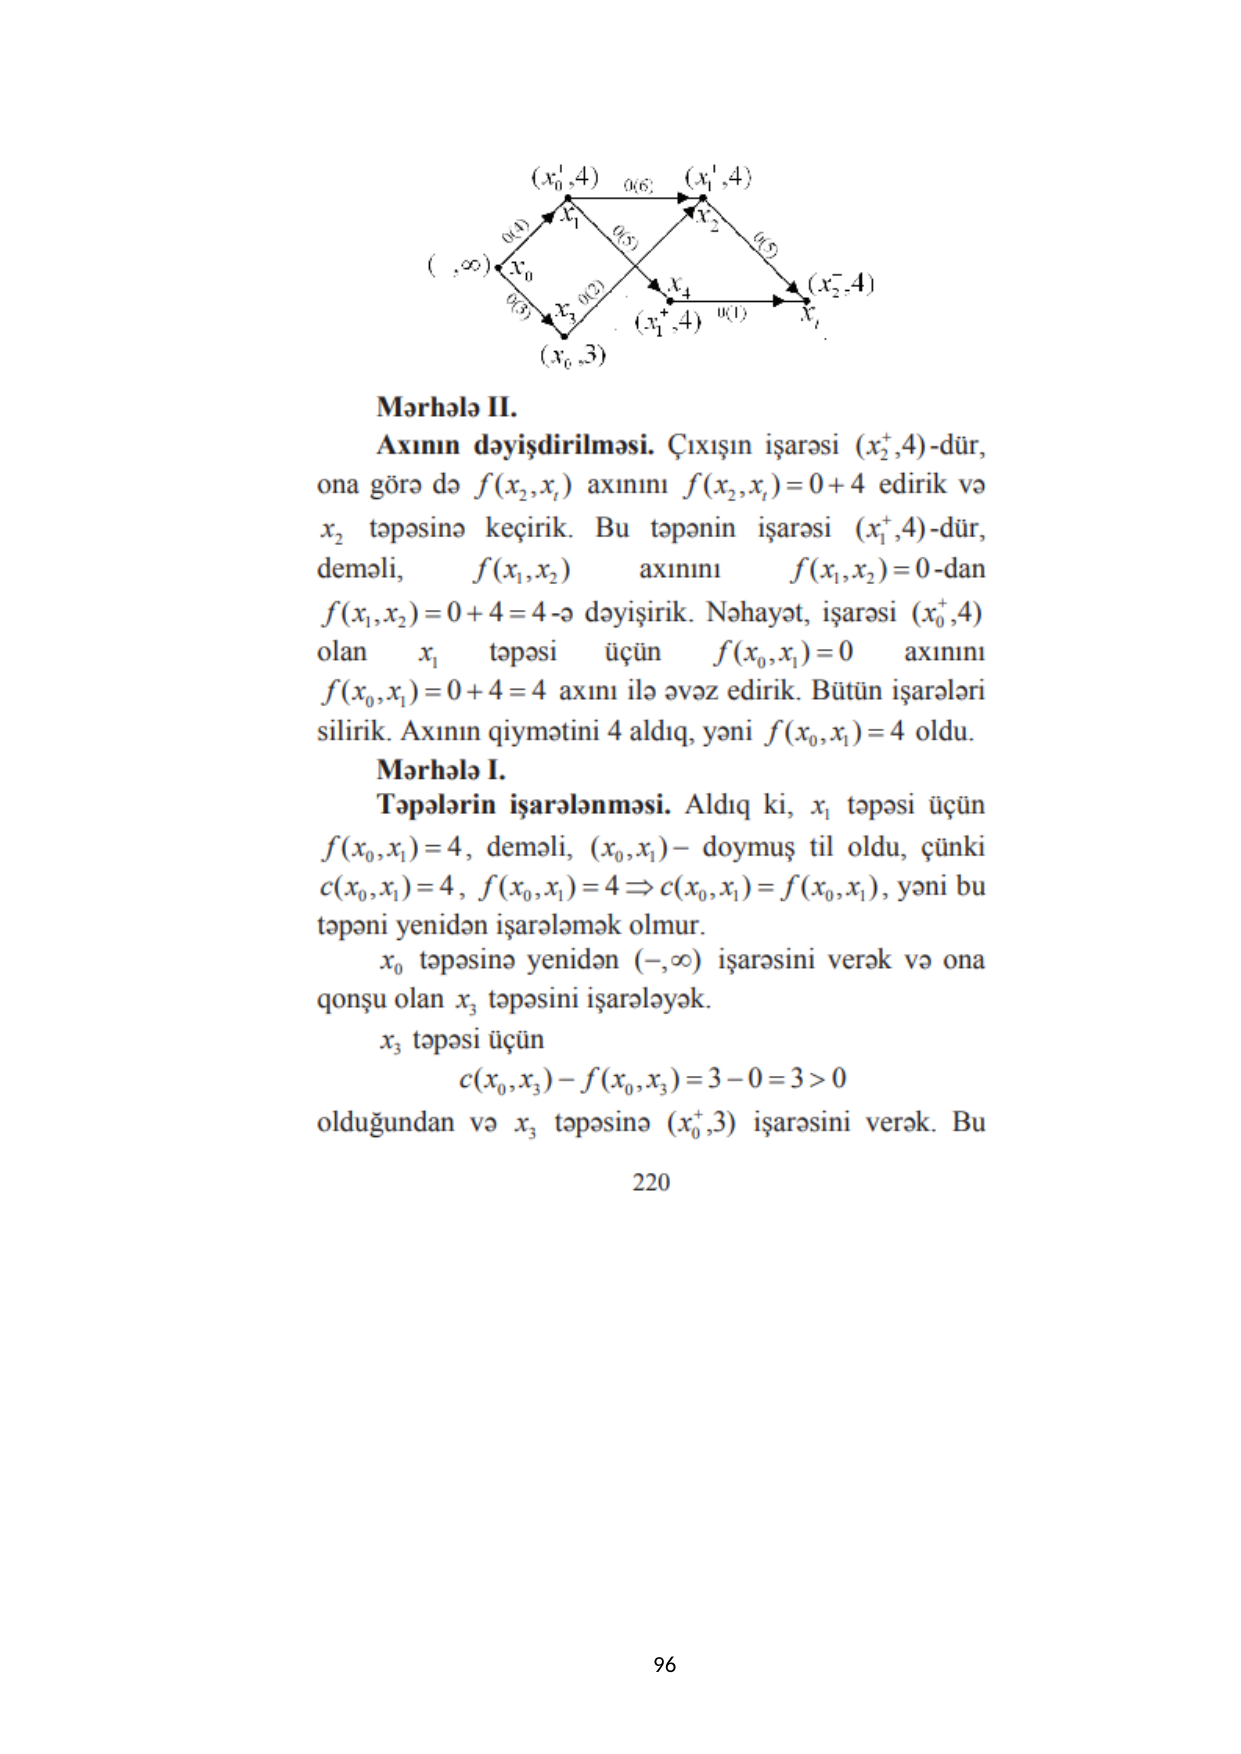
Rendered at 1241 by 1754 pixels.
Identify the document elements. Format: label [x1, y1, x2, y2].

picture [310, 118, 1019, 1222]
